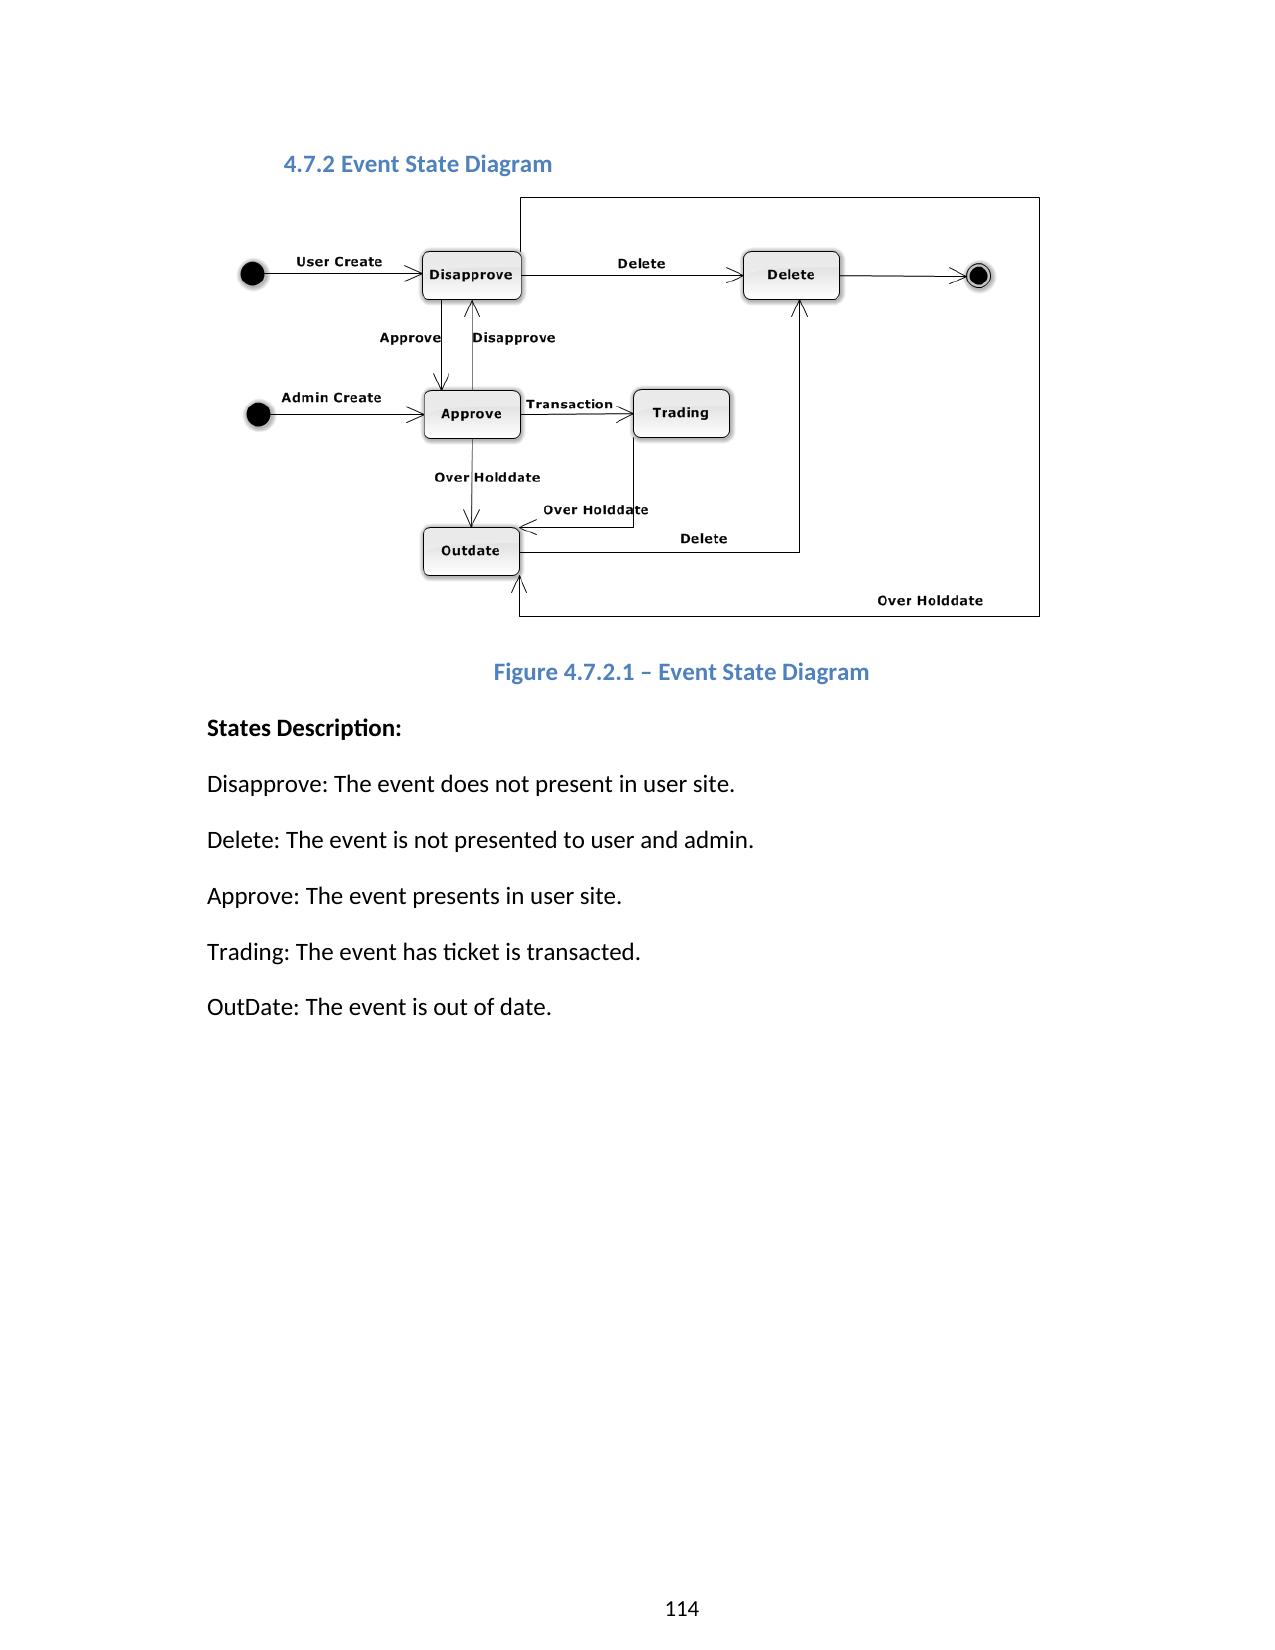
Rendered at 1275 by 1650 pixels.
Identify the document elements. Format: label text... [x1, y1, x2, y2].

subtitle Event State Diagram [283, 148, 1157, 178]
picture [206, 182, 1055, 632]
text Trading: The event has ticket is transacted. [207, 936, 1157, 966]
text States Description: [207, 712, 1157, 743]
text Approve: The event presents in user site. [207, 880, 1157, 910]
text OutDate: The event is out of date. [207, 992, 1157, 1022]
text Disapprove: The event does not present in user site. [207, 768, 1157, 799]
text Delete: The event is not presented to user and admin. [207, 824, 1157, 854]
text Figure 4.7.2.1 – Event State Diagram [207, 657, 1157, 687]
